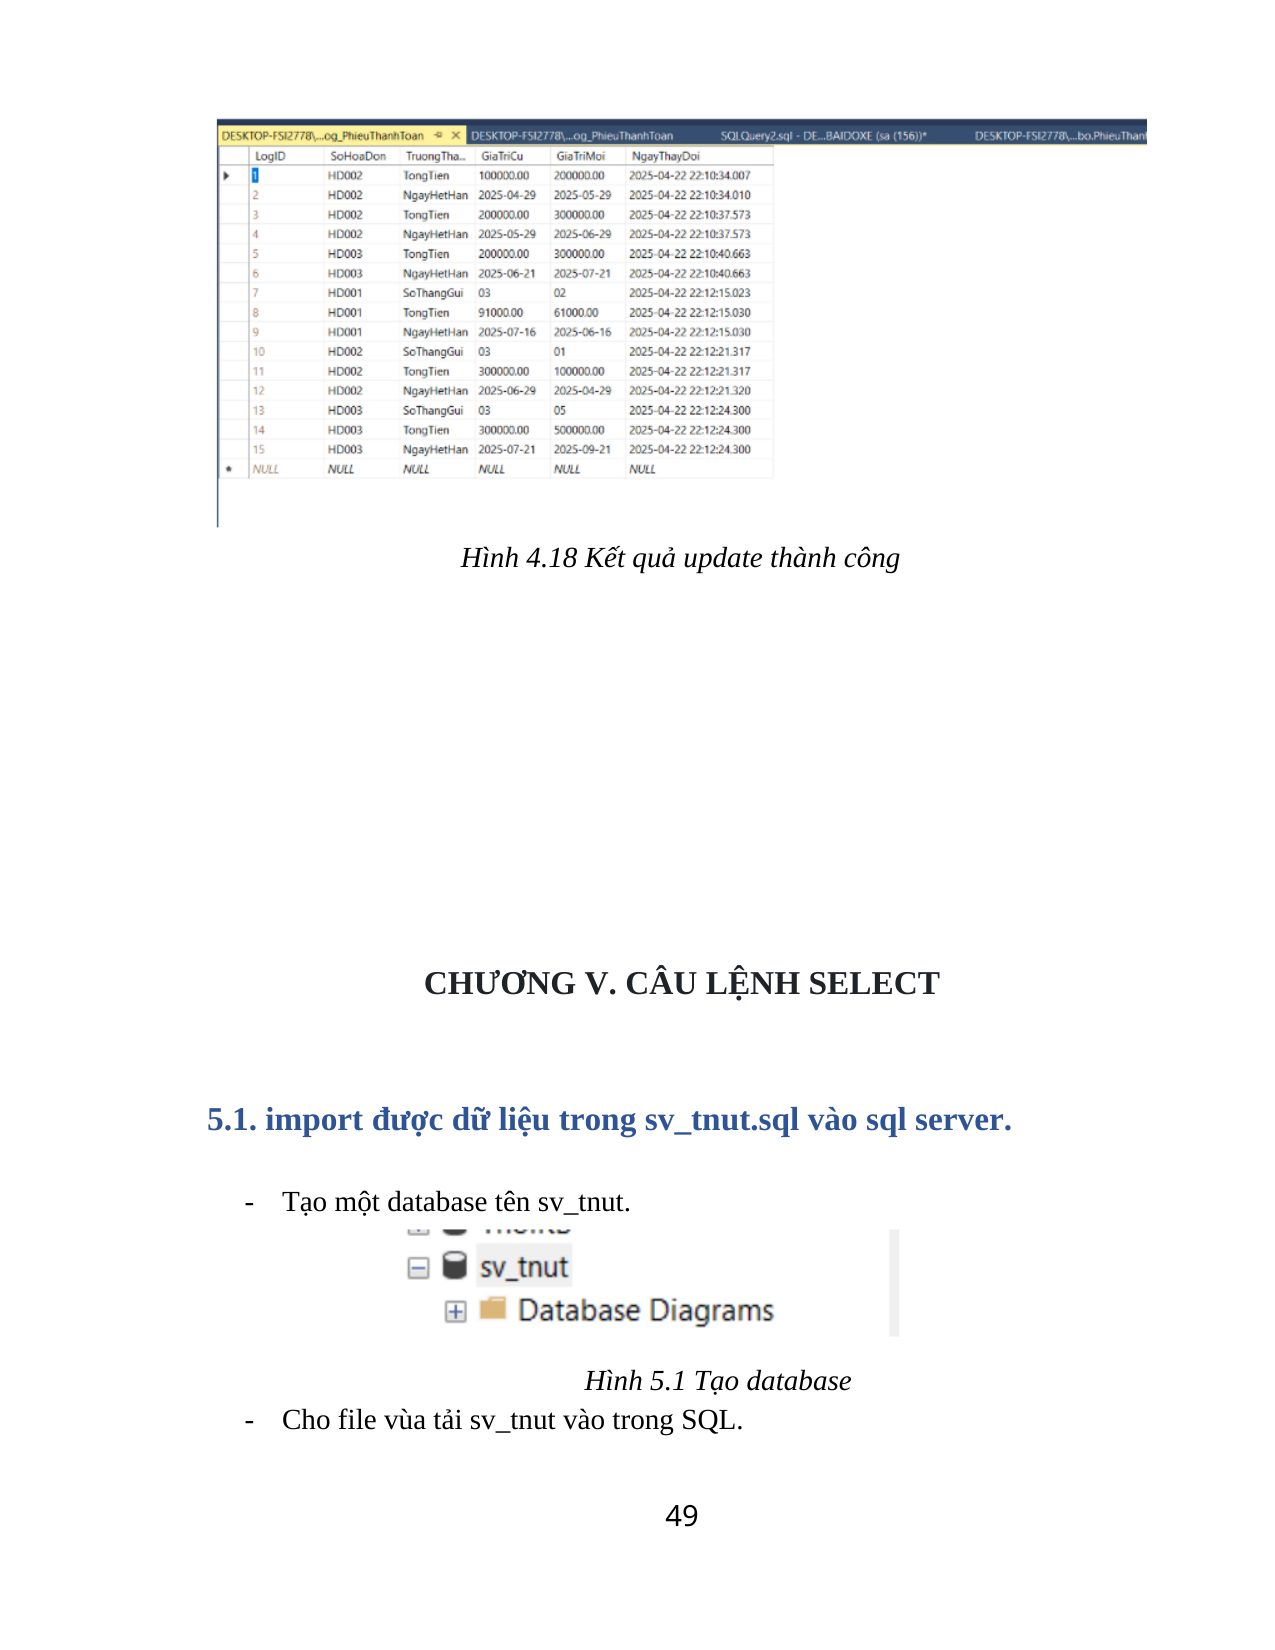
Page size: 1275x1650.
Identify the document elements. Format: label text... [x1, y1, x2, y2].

picture [216, 118, 1147, 535]
subtitle CHƯƠNG V. CÂU LỆNH SELECT [207, 963, 1157, 1002]
list Cho file vùa tải sv_tnut vào trong SQL. [244, 1402, 1157, 1436]
list Hình 5.1 Tạo database [282, 1363, 1157, 1397]
text Hình 4.18 Kết quả update thành công [207, 540, 1157, 574]
picture [402, 1222, 1037, 1358]
list Tạo một database tên sv_tnut. [244, 1184, 1157, 1217]
subtitle 5.1. import được dữ liệu trong sv_tnut.sql vào sql server. [207, 1099, 1157, 1137]
